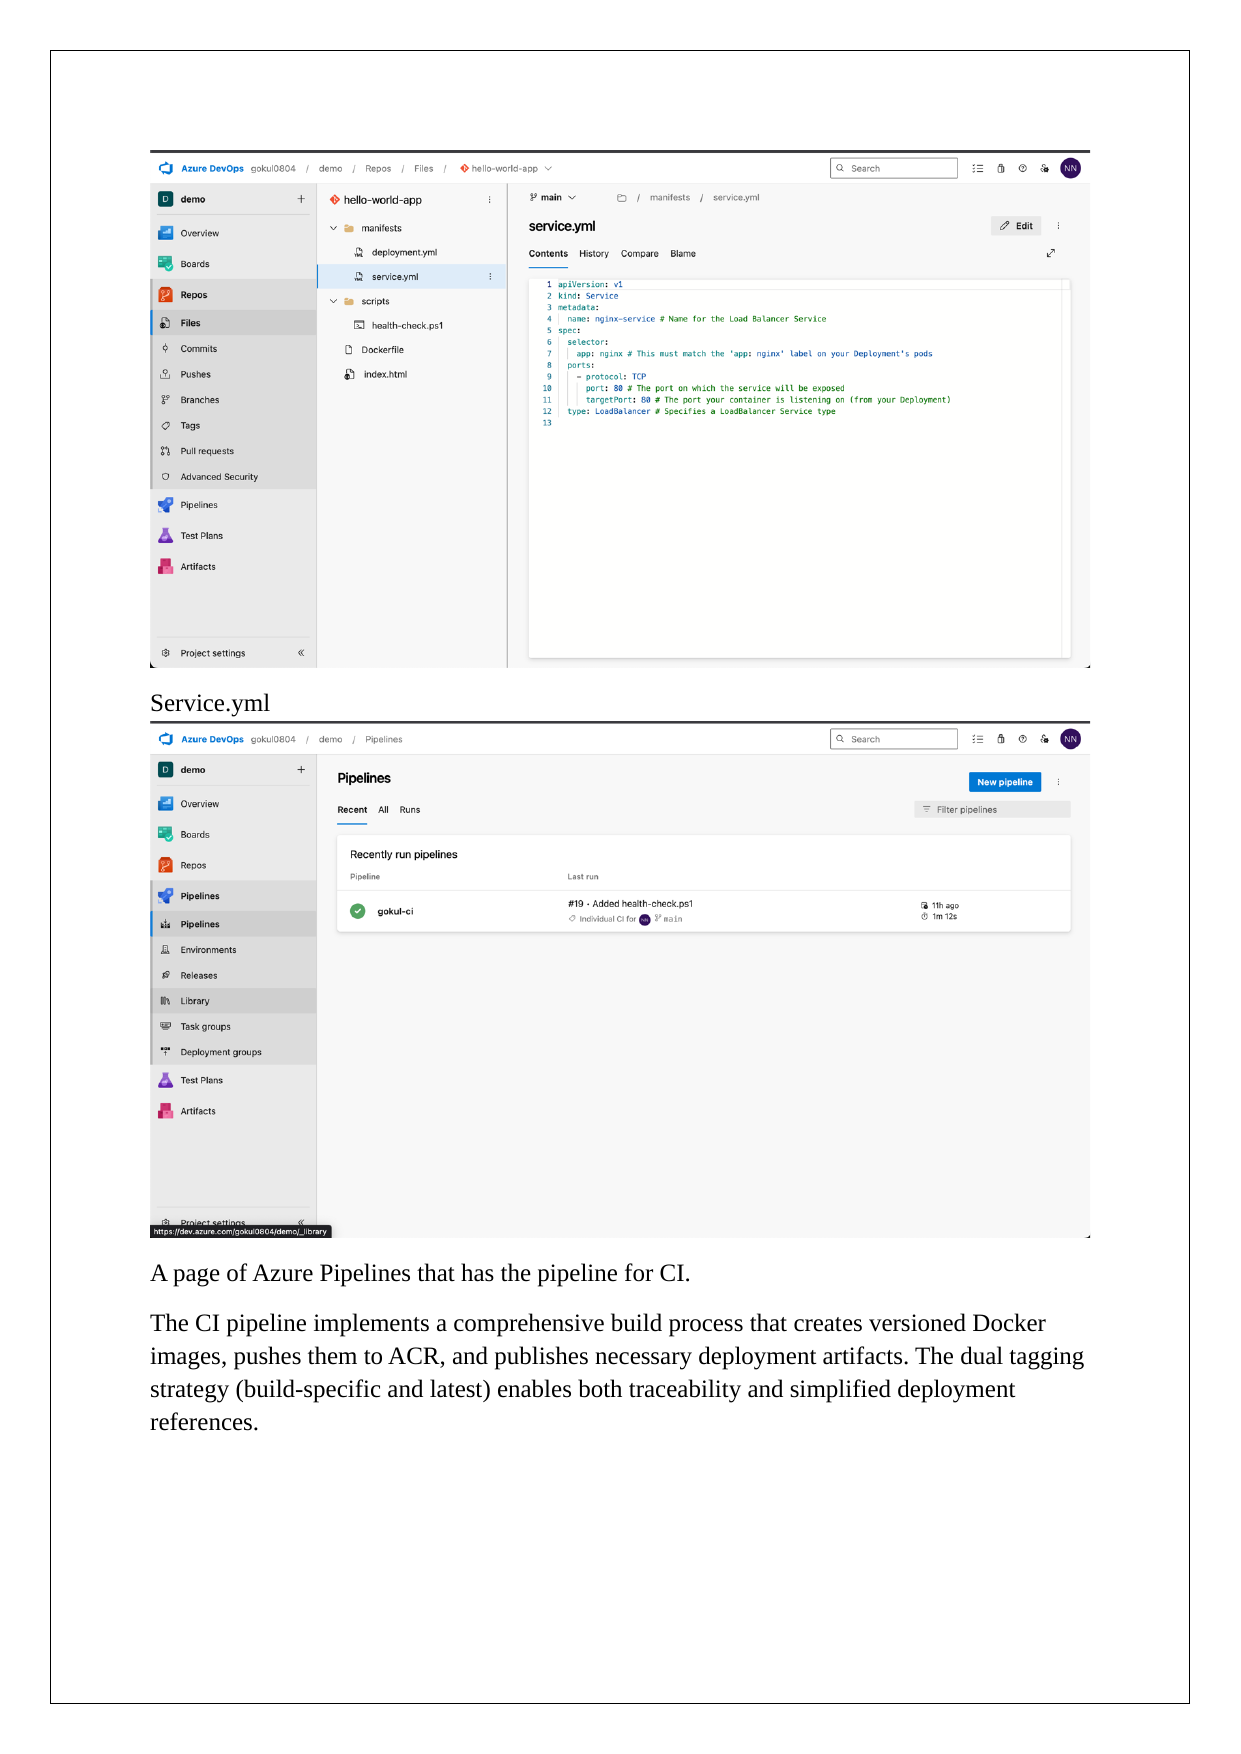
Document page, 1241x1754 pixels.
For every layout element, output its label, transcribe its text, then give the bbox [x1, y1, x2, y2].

picture [150, 721, 1091, 1238]
text Service.yml [150, 688, 1090, 721]
text The CI pipeline implements a comprehensive build process that creates versioned Docker images, pushes them to ACR, and publishes necessary deployment artifacts. The dual tagging strategy (build-specific and latest) enables both traceability and simplified deployment references. [150, 1308, 1090, 1436]
text A page of Azure Pipelines that has the pipeline for CI. [150, 1258, 1090, 1287]
picture [150, 150, 1091, 668]
